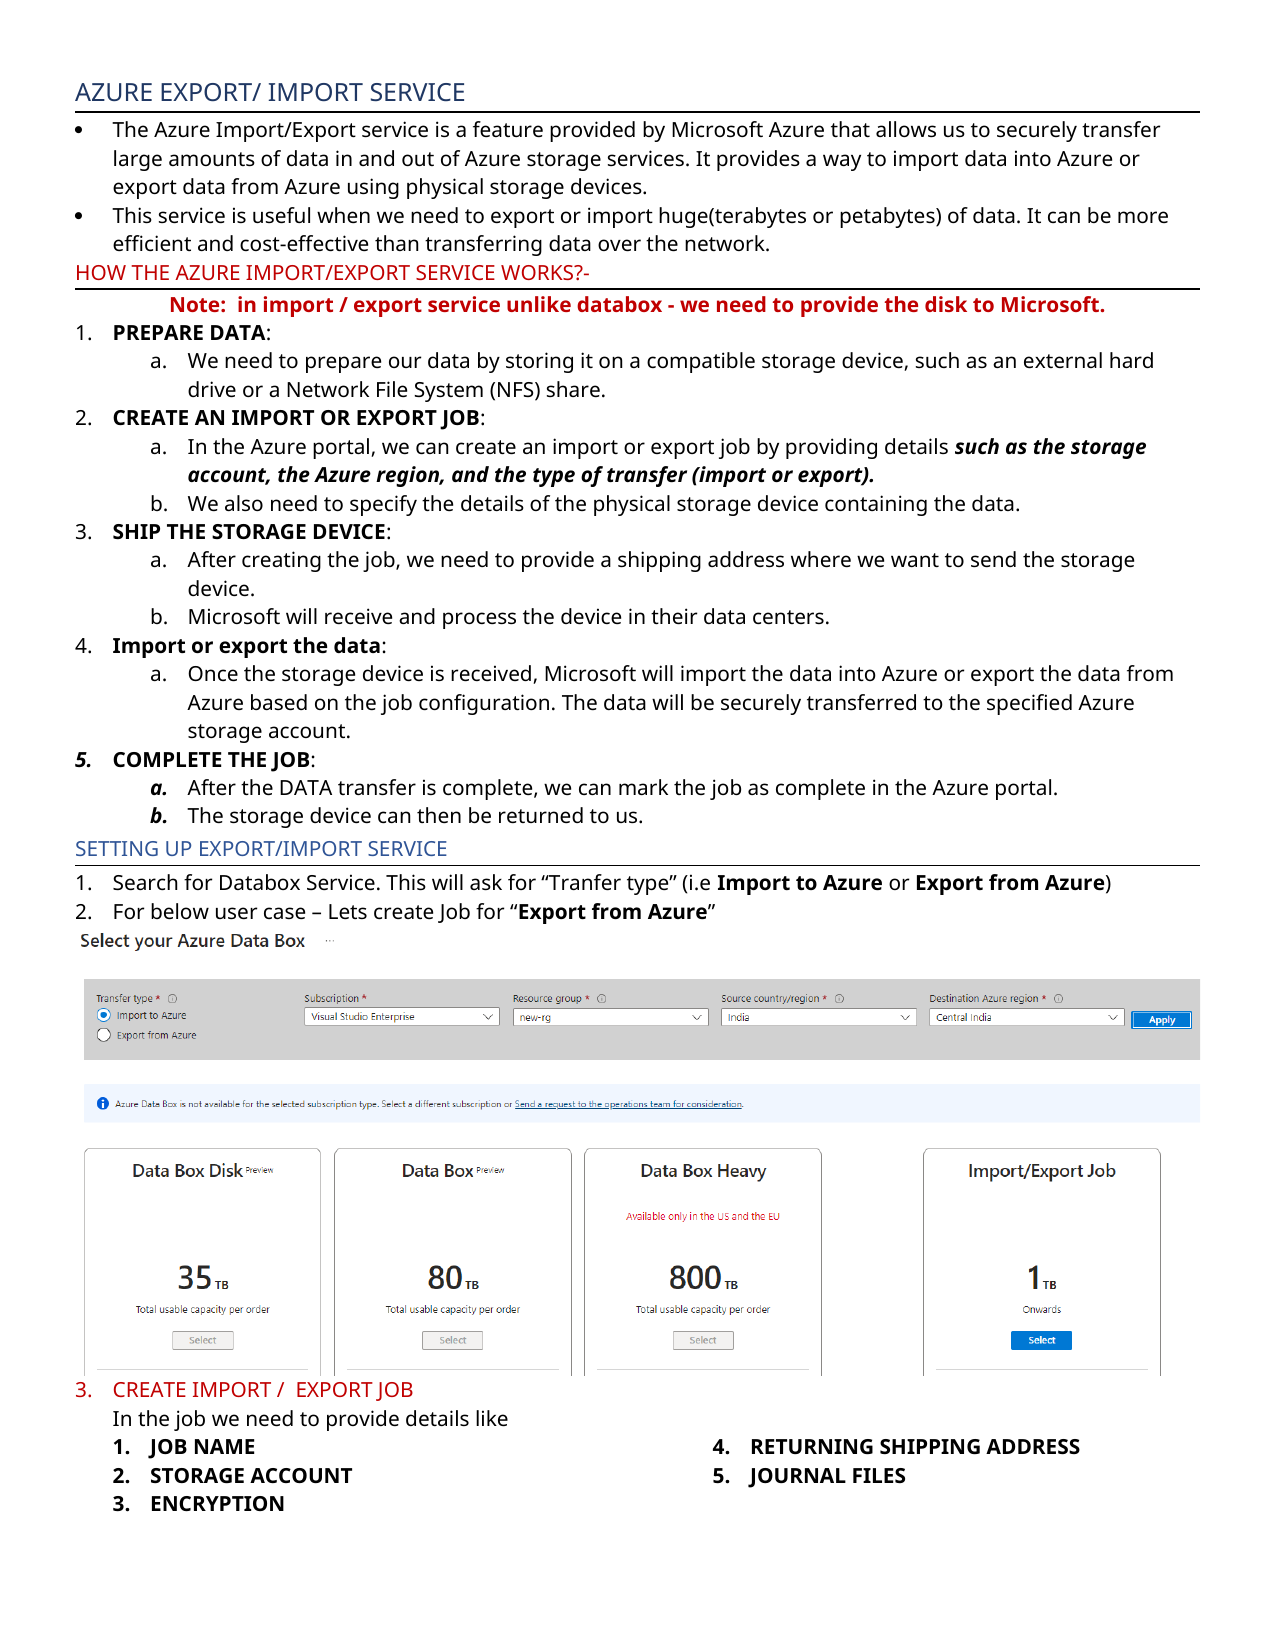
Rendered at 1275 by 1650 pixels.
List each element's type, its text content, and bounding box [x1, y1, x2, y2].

list The Azure Import/Export service is a feature provided by Microsoft Azure that allows us to securely transfer large amounts of data in and out of Azure storage services. It provides a way to import data into Azure or export data from Azure using physical storage devices. [75, 115, 1200, 201]
list ENCRYPTION [112, 1489, 600, 1518]
list CREATE IMPORT / EXPORT JOB [75, 1376, 1200, 1404]
list We need to prepare our data by storing it on a compatible storage device, such as an external hard drive or a Network File System (NFS) share. [150, 347, 1200, 403]
list The storage device can then be returned to us. [150, 802, 1200, 830]
list This service is useful when we need to export or import huge(terabytes or petabytes) of data. It can be more efficient and cost-effective than transferring data over the network. [75, 201, 1200, 258]
list Once the storage device is received, Microsoft will import the data into Azure or export the data from Azure based on the job configuration. The data will be securely transferred to the specified Azure storage account. [150, 659, 1200, 745]
text Note: in import / export service unlike databox - we need to provide the disk to Microsoft. [75, 290, 1200, 318]
list Microsoft will receive and process the device in their data centers. [150, 602, 1200, 631]
subtitle SETTING UP EXPORT/IMPORT SERVICE [75, 834, 1200, 865]
list In the Azure portal, we can create an import or export job by providing details such as the storage account, the Azure region, and the type of transfer (import or export). [150, 432, 1200, 489]
text HOW THE AZURE IMPORT/EXPORT SERVICE WORKS?- [75, 258, 1200, 288]
text In the job we need to provide details like [112, 1404, 1200, 1432]
list COMPLETE THE JOB: [75, 745, 1200, 773]
list CREATE AN IMPORT OR EXPORT JOB: [75, 403, 1200, 432]
subtitle AZURE EXPORT/ IMPORT SERVICE [75, 75, 1200, 111]
list Search for Databox Service. This will ask for “Tranfer type” (i.e Import to Azure or Export from Azure) [75, 868, 1200, 897]
list After the DATA transfer is complete, we can mark the job as complete in the Azure portal. [150, 773, 1200, 802]
list We also need to specify the details of the physical storage device containing the data. [150, 489, 1200, 517]
list Import or export the data: [75, 631, 1200, 659]
list RETURNING SHIPPING ADDRESS [712, 1432, 1200, 1461]
list SHIP THE STORAGE DEVICE: [75, 517, 1200, 546]
list STORAGE ACCOUNT [112, 1461, 600, 1489]
list PREPARE DATA: [75, 318, 1200, 347]
list JOB NAME [112, 1432, 600, 1461]
list For below user case – Lets create Job for “Export from Azure” [75, 897, 1200, 925]
list JOURNAL FILES [712, 1461, 1200, 1489]
list After creating the job, we need to provide a shipping address where we want to send the storage device. [150, 546, 1200, 602]
picture [75, 925, 1200, 1376]
